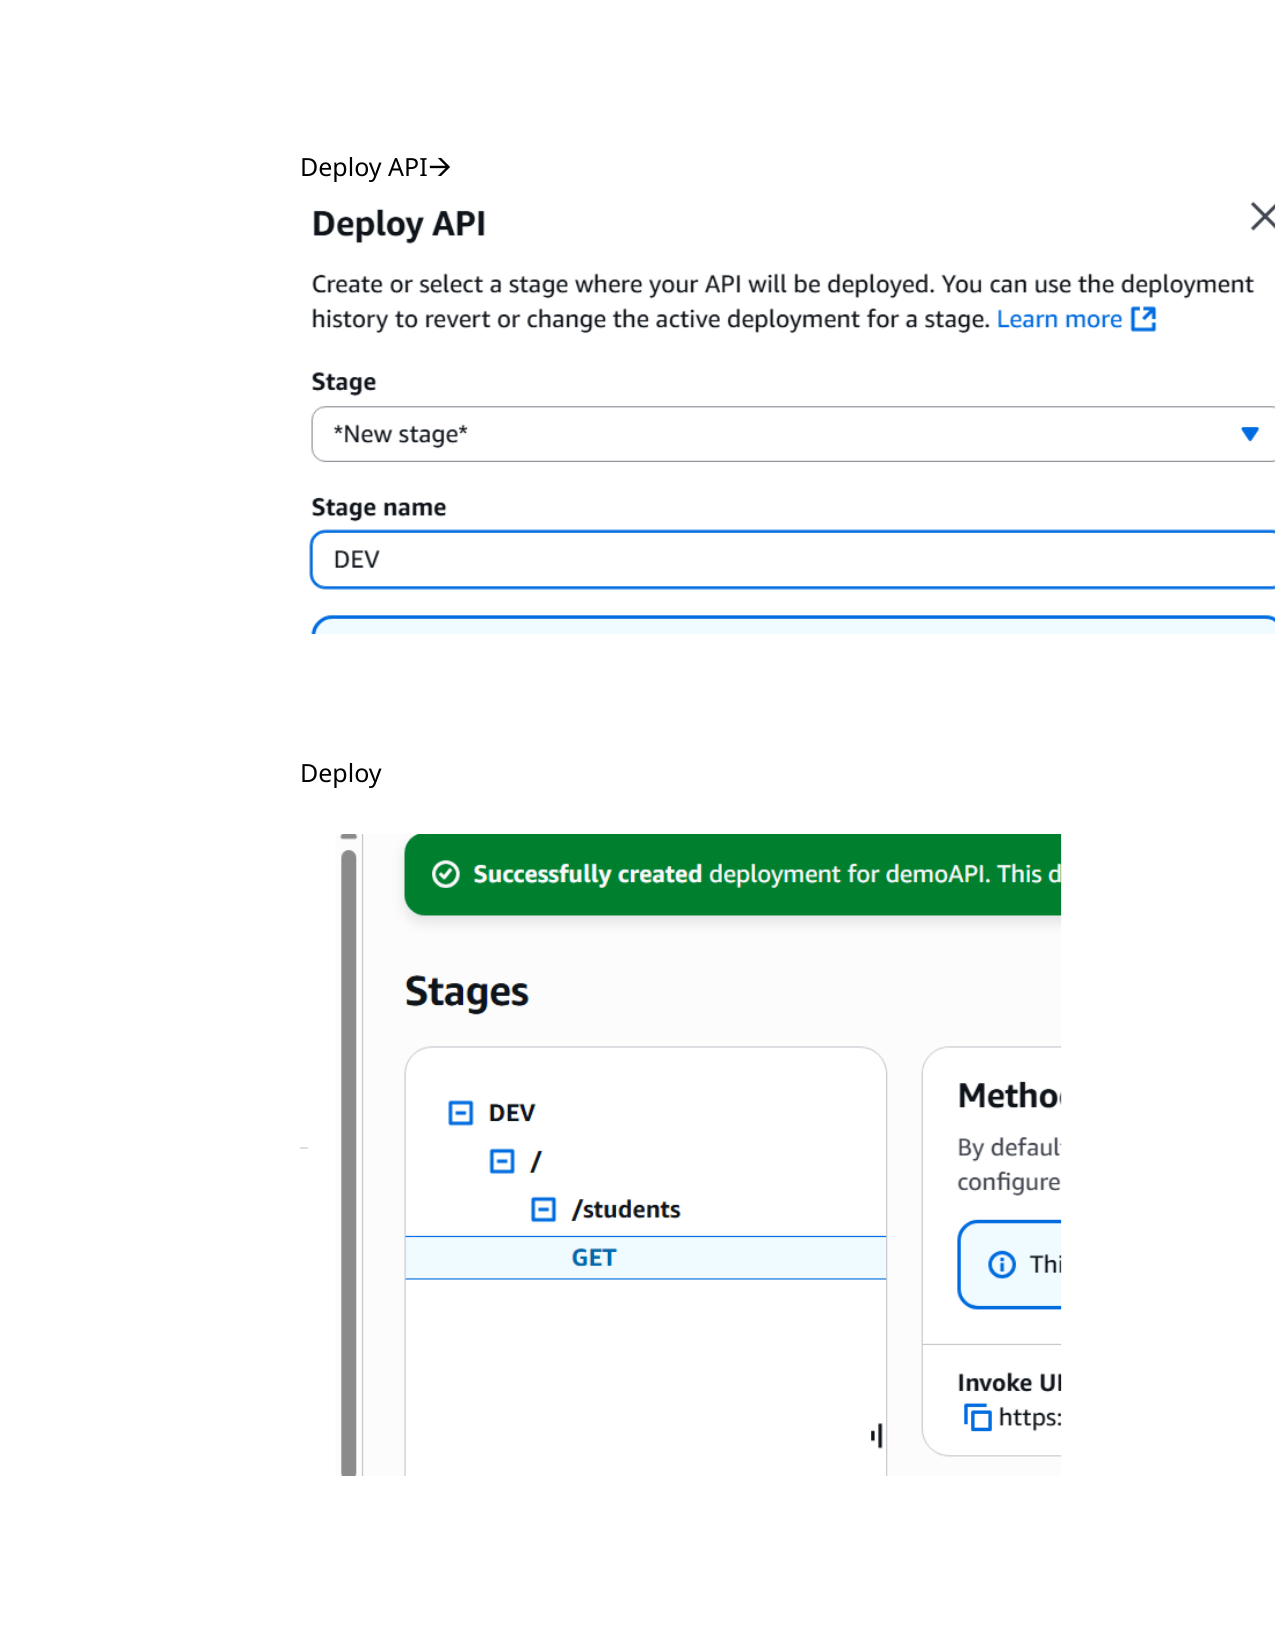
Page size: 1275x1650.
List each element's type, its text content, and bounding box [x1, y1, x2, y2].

picture [300, 834, 1062, 1476]
list Deploy API [225, 150, 1125, 184]
picture [300, 189, 1275, 634]
list Deploy [225, 756, 1125, 790]
